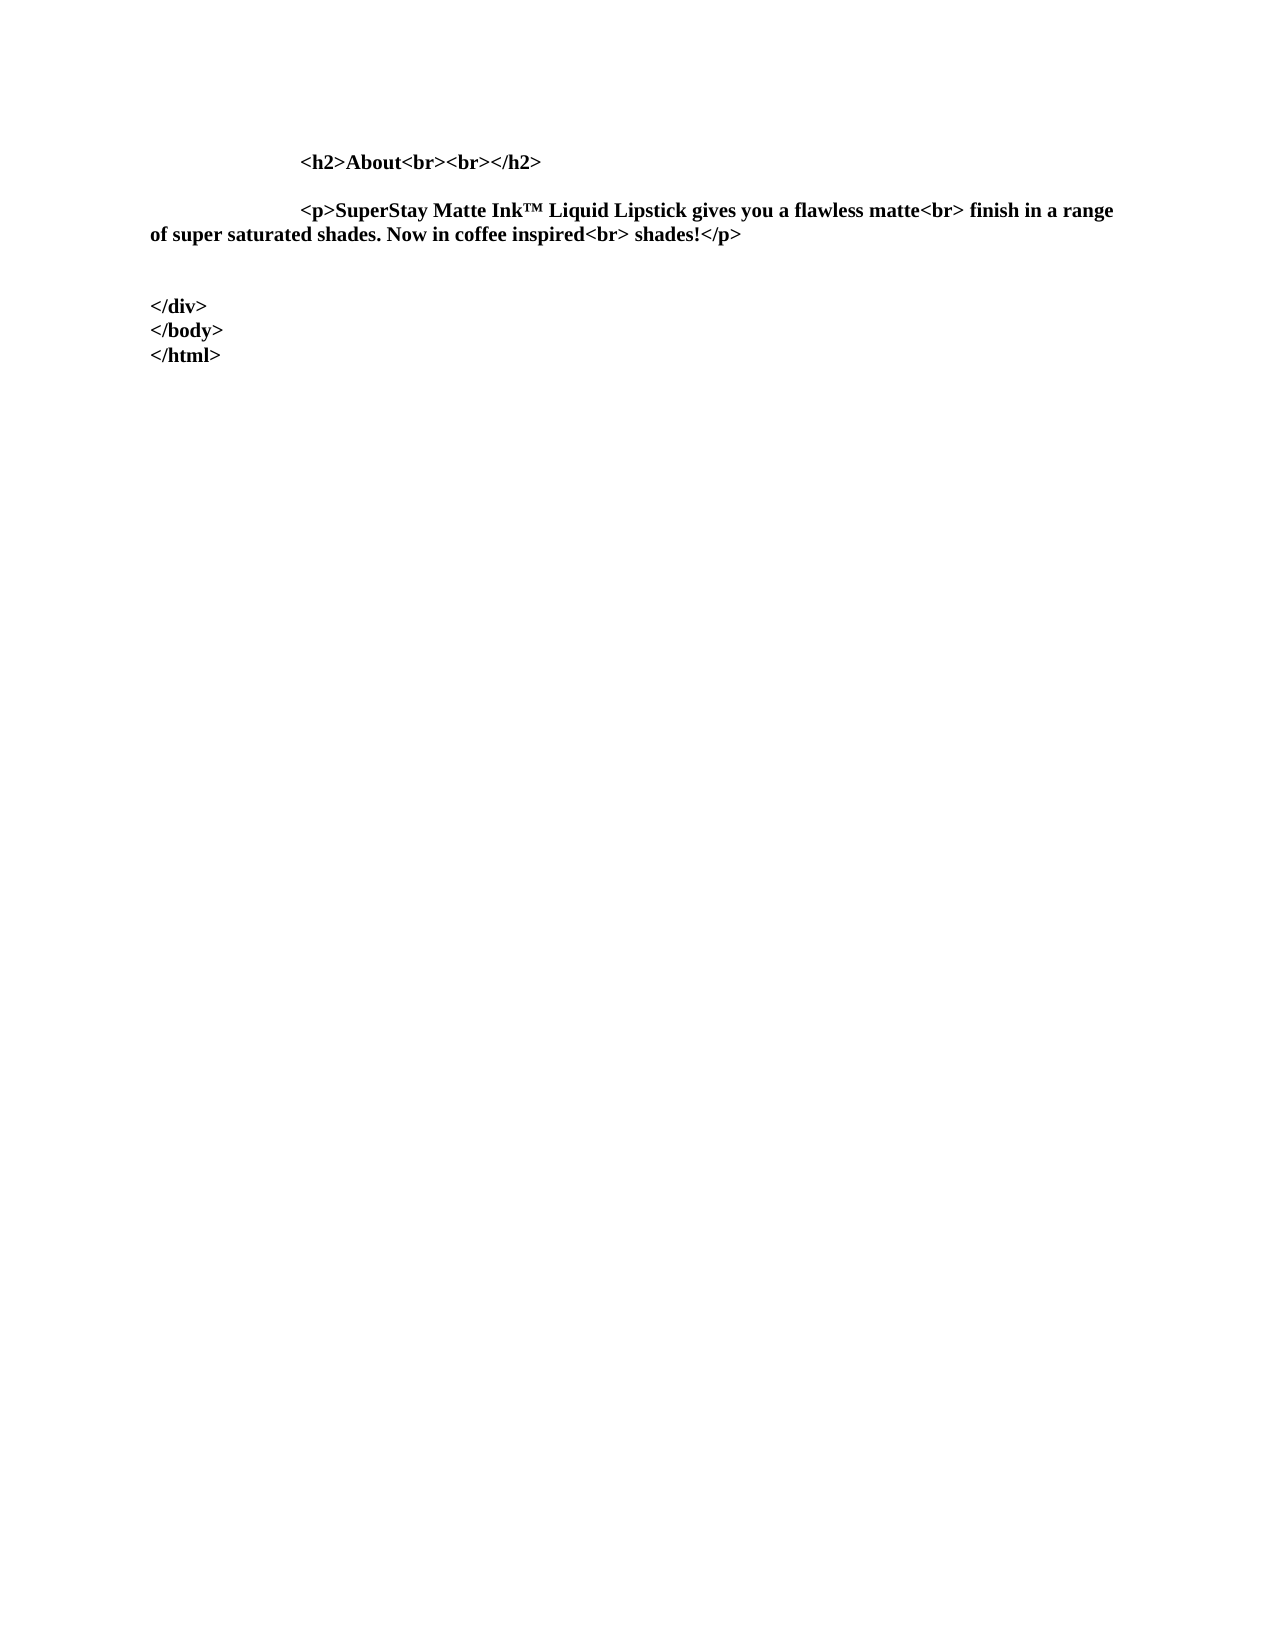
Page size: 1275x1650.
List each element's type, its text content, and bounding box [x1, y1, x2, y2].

text <h2>About<br><br></h2> [150, 150, 1125, 174]
text </body> [150, 318, 1125, 342]
text </div> [150, 294, 1125, 318]
text <p>SuperStay Matte Ink™ Liquid Lipstick gives you a flawless matte<br> finish in a range of super saturated shades. Now in coffee inspired<br> shades!</p> [150, 198, 1125, 246]
text </html> [150, 342, 1125, 367]
